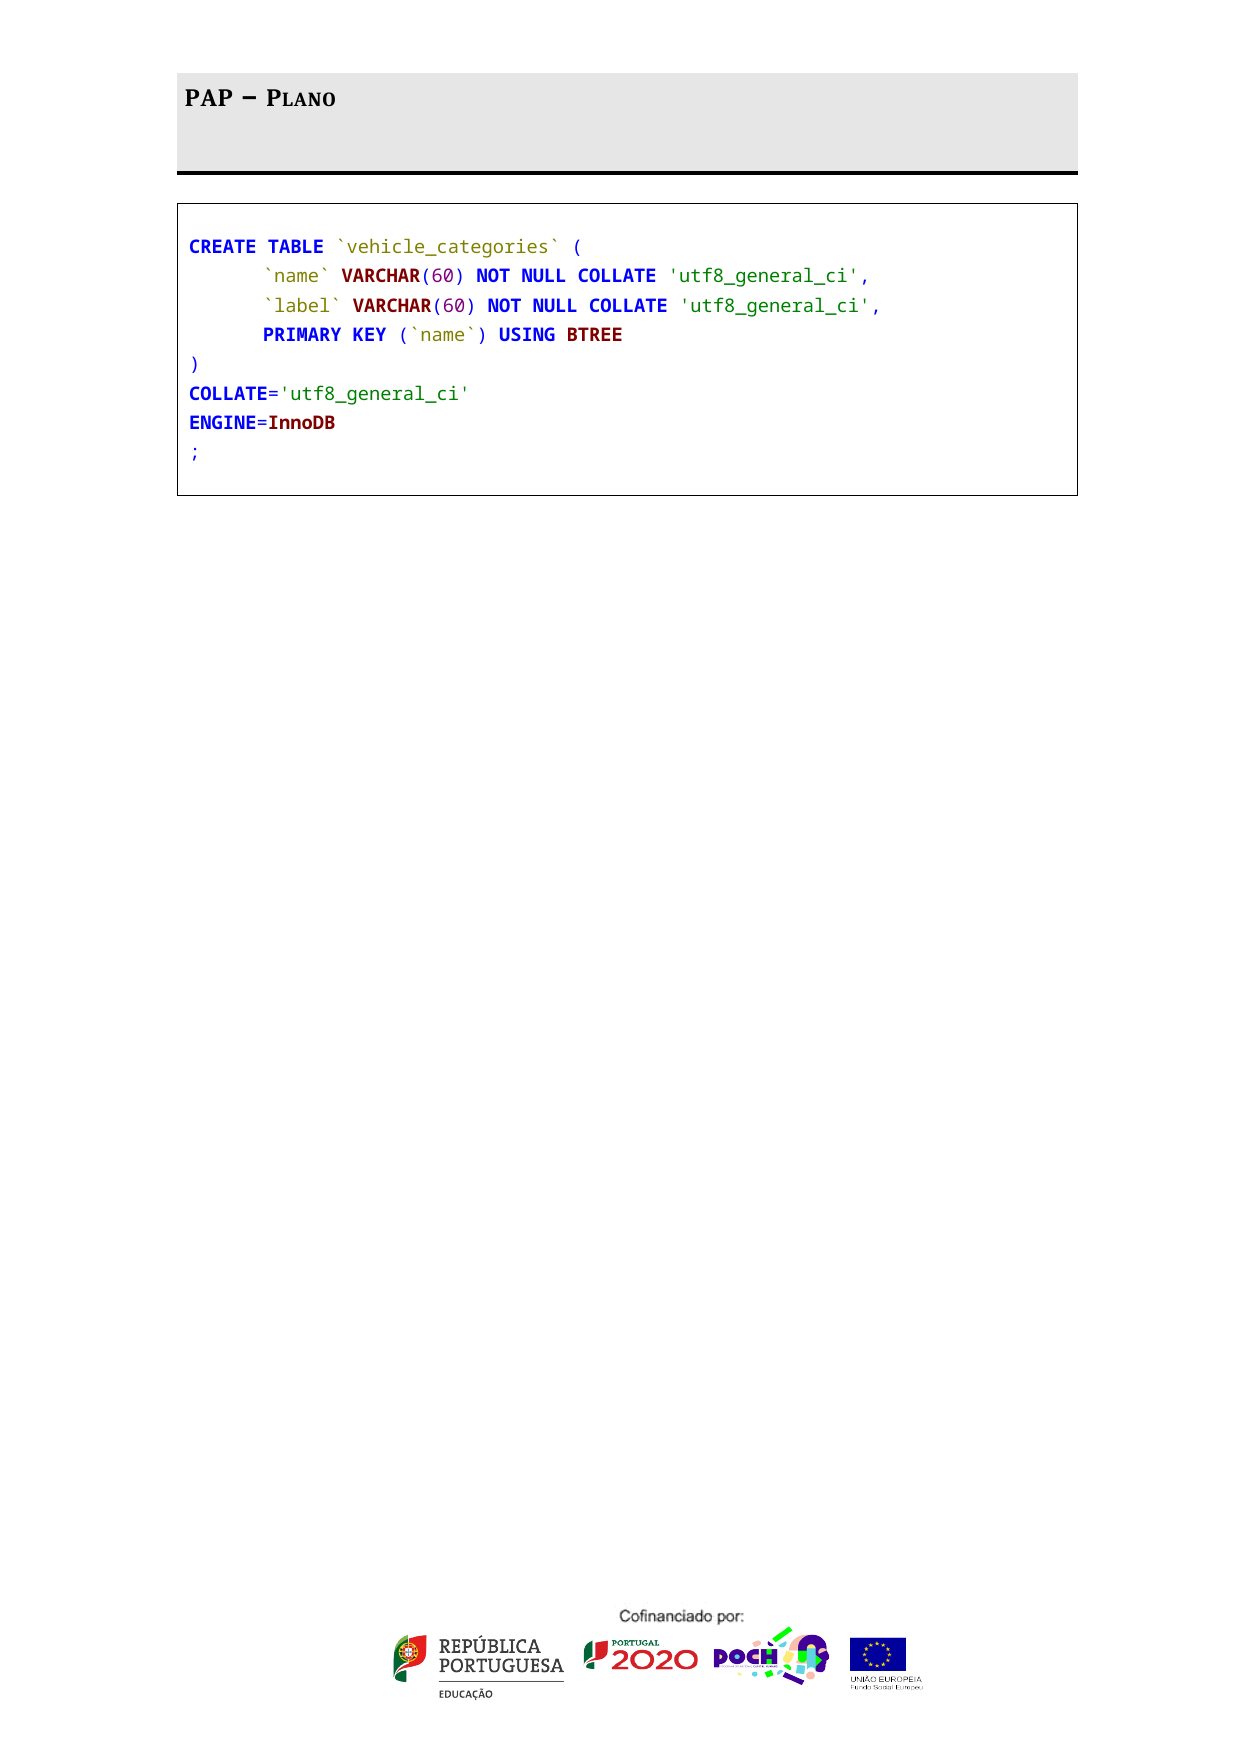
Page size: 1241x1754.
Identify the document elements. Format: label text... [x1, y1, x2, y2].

picture [611, 1602, 830, 1687]
picture [376, 1617, 581, 1719]
picture [847, 1635, 924, 1691]
table_header CREATE TABLE `vehicle_categories` ( `name` VARCHAR(60) NOT NULL COLLATE 'utf8_general_ci', `label` VARCHAR(60) NOT NULL COLLATE 'utf8_general_ci', PRIMARY KEY (`name`) USING BTREE ) COLLATE='utf8_general_ci' ENGINE=InnoDB ; [178, 204, 1077, 495]
picture [583, 1640, 698, 1670]
